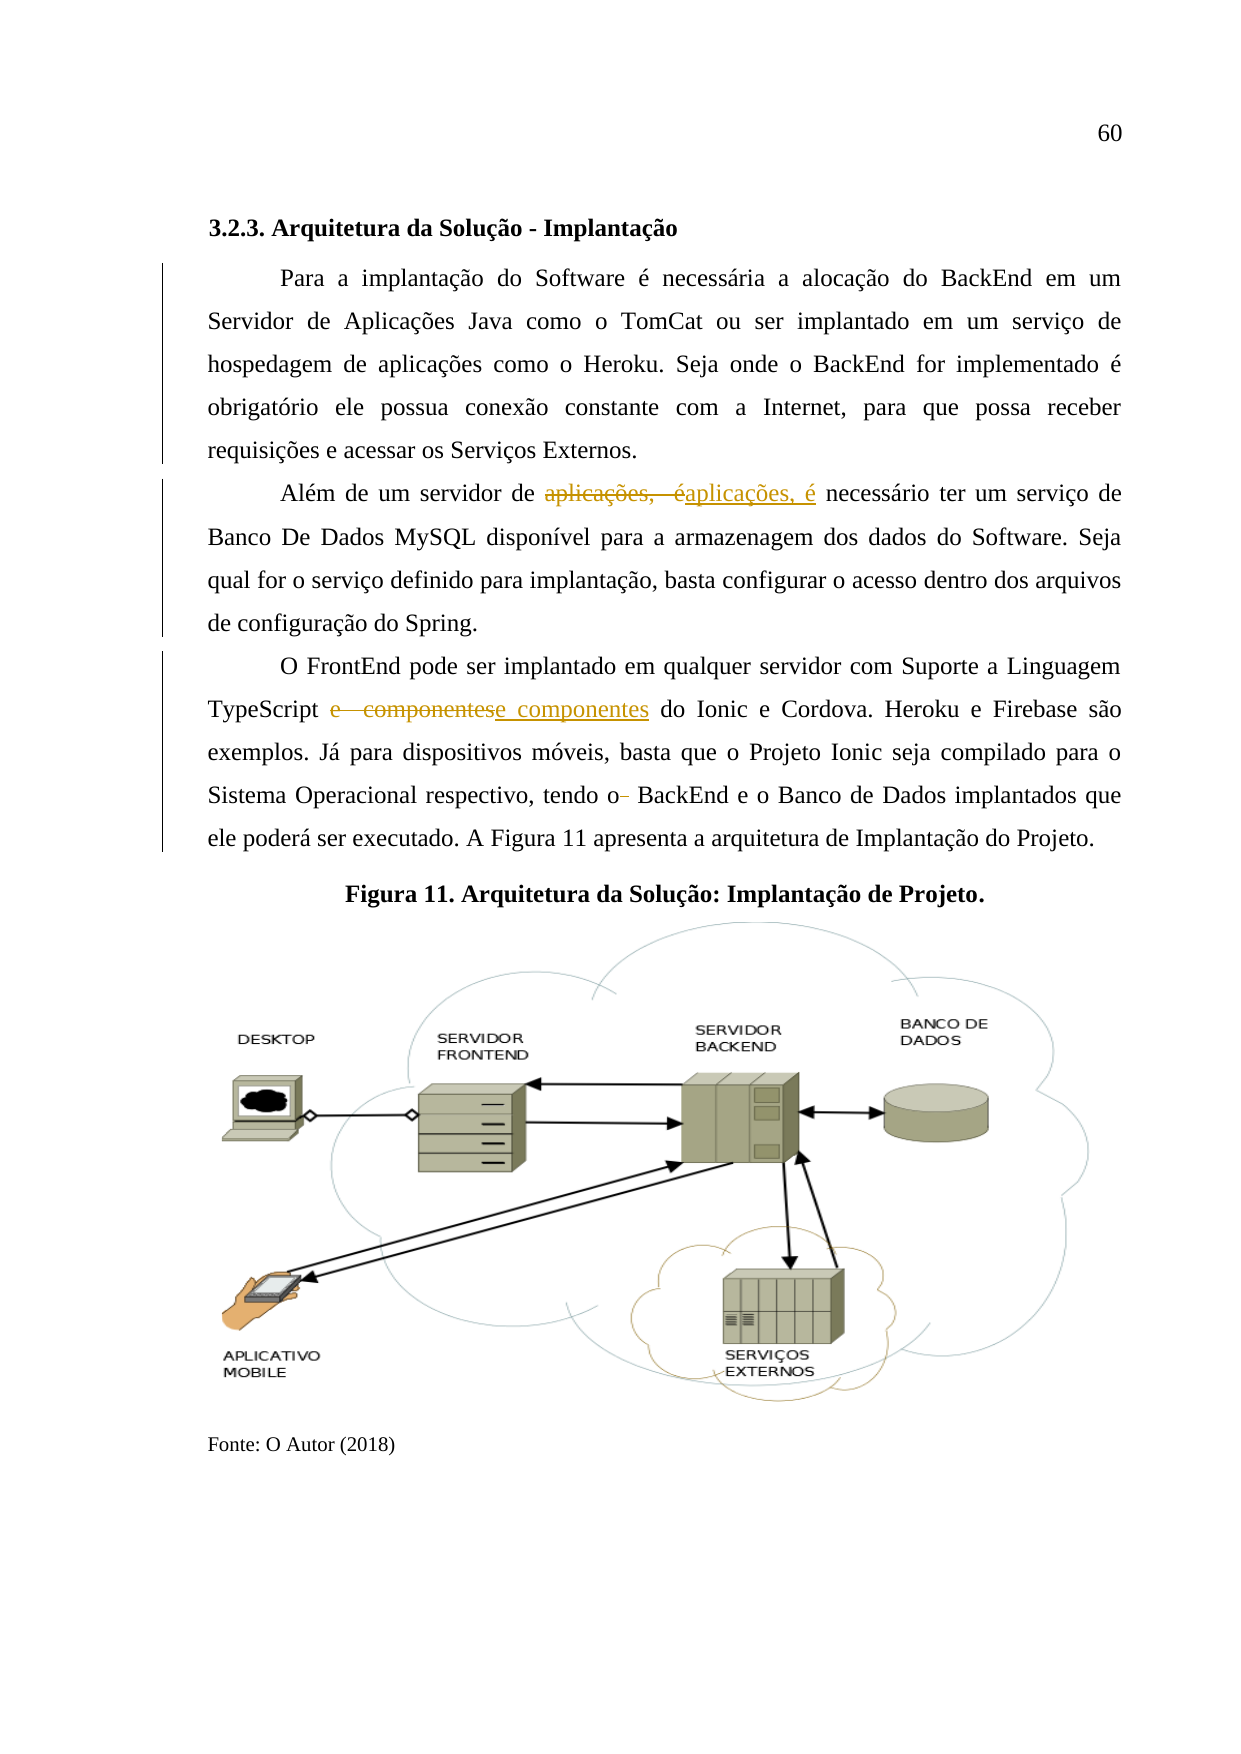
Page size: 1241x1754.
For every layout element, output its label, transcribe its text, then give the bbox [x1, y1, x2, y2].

text O FrontEnd pode ser implantado em qualquer servidor com Suporte a Linguagem TypeScript do Ionic e Cordova. Heroku e Firebase são exemplos. Já para dispositivos móveis, basta que o Projeto Ionic seja compilado para o Sistema Operacional respectivo, tendo o BackEnd e o Banco de Dados implantados que ele poderá ser executado. A Figura 11 apresenta a arquitetura de Implantação do Projeto. [207, 651, 1122, 852]
text Figura 11. Arquitetura da Solução: Implantação de Projeto. [207, 879, 1122, 908]
text Além de um servidor de necessário ter um serviço de Banco De Dados MySQL disponível para a armazenagem dos dados do Software. Seja qual for o serviço definido para implantação, basta configurar o acesso dentro dos arquivos de configuração do Spring. [207, 478, 1122, 637]
picture [221, 922, 1090, 1402]
subtitle Arquitetura da Solução - Implantação [208, 213, 1122, 242]
text Fonte: O Autor (2018) [207, 1432, 1122, 1456]
text Para a implantação do Software é necessária a alocação do BackEnd em um Servidor de Aplicações Java como o TomCat ou ser implantado em um serviço de hospedagem de aplicações como o Heroku. Seja onde o BackEnd for implementado é obrigatório ele possua conexão constante com a Internet, para que possa receber requisições e acessar os Serviços Externos. [207, 263, 1122, 464]
